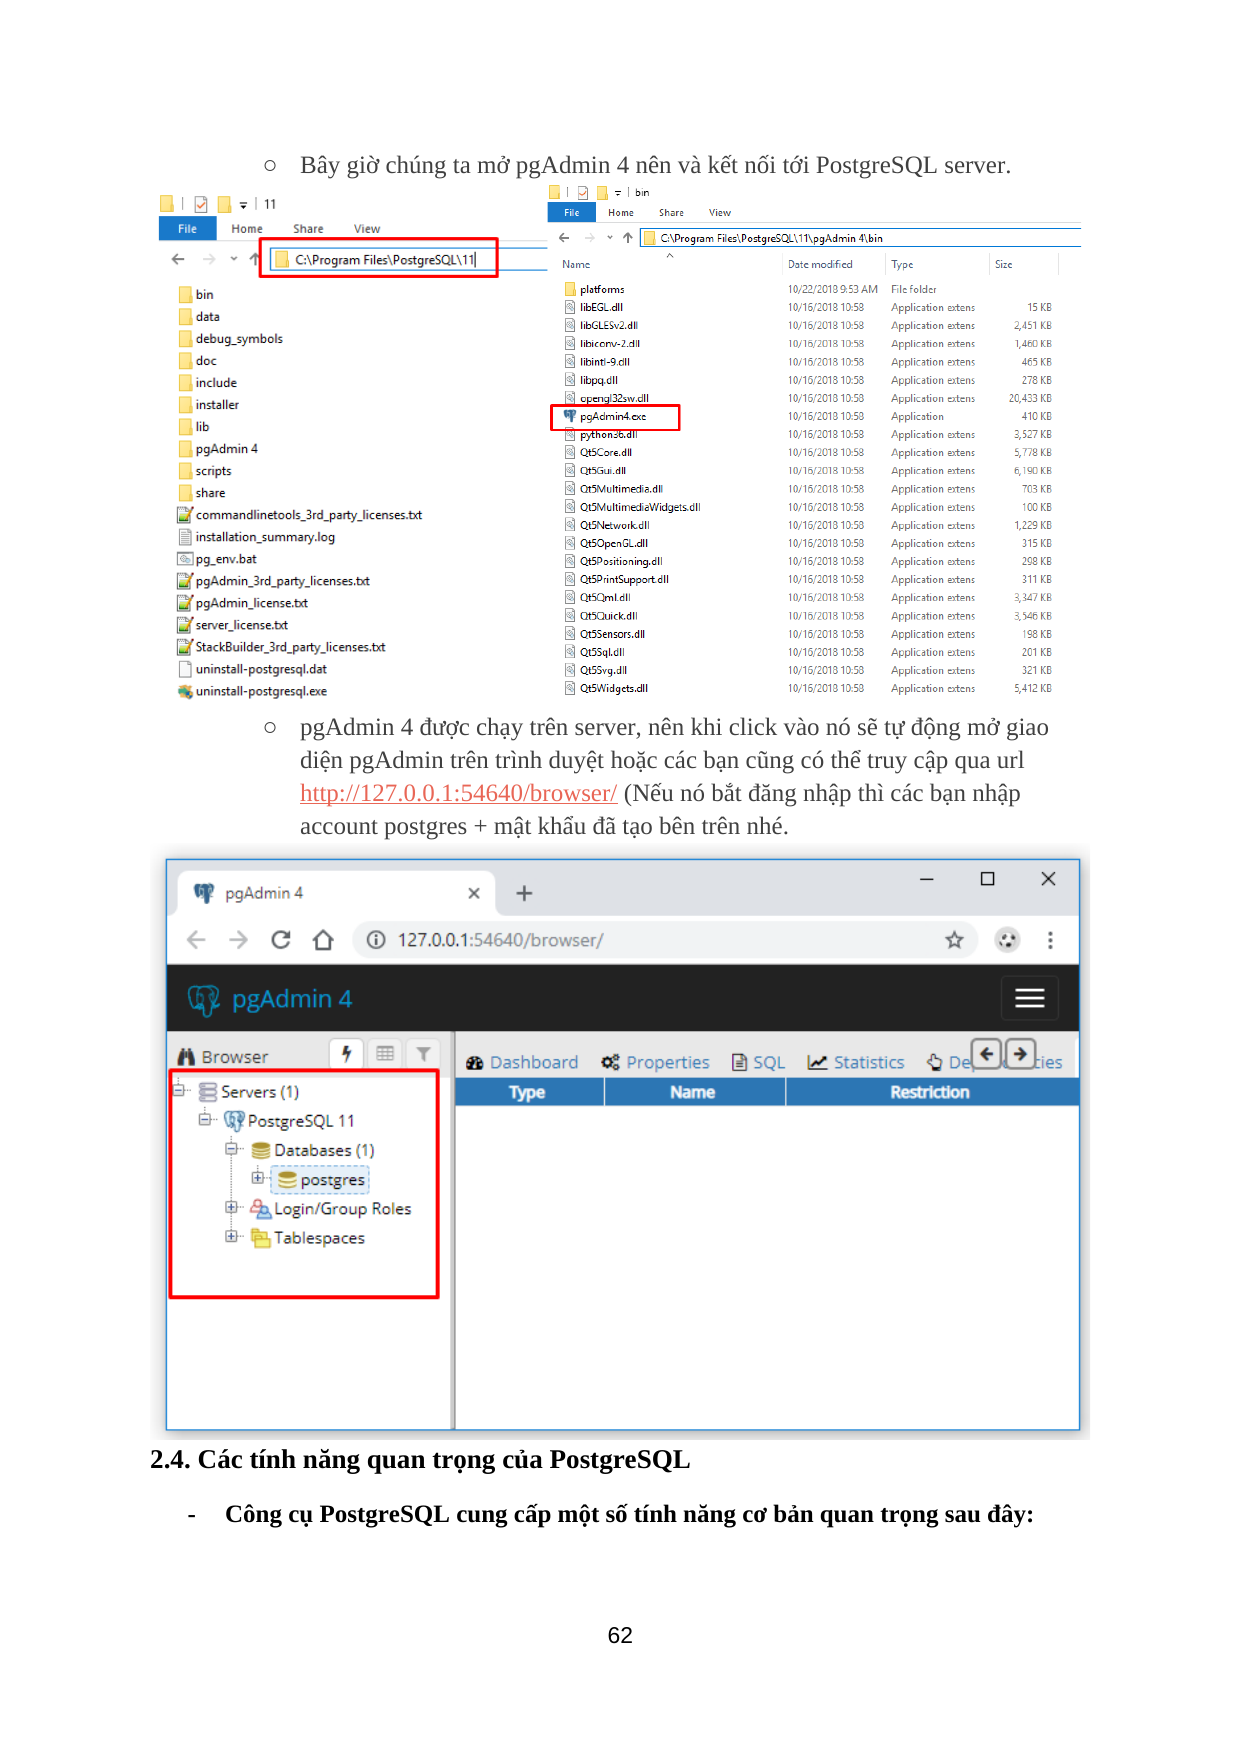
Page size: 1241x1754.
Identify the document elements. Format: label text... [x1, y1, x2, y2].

list Công cụ PostgreSQL cung cấp một số tính năng cơ bản quan trọng sau đây: [187, 1499, 1090, 1528]
picture [150, 843, 1091, 1440]
subtitle 2.4. Các tính năng quan trọng của PostgreSQL [150, 1443, 1090, 1474]
list Bây giờ chúng ta mở pgAdmin 4 nên và kết nối tới PostgreSQL server. [262, 150, 1090, 179]
picture [158, 183, 1082, 708]
list pgAdmin 4 được chạy trên server, nên khi click vào nó sẽ tự động mở giao diện pgAdmin trên trình duyệt hoặc các bạn cũng có thể truy cập qua url http://127.0.0.1:54640/browser/ (Nếu nó bắt đăng nhập thì các bạn nhập account postgres + mật khẩu đã tạo bên trên nhé. [262, 712, 1090, 839]
